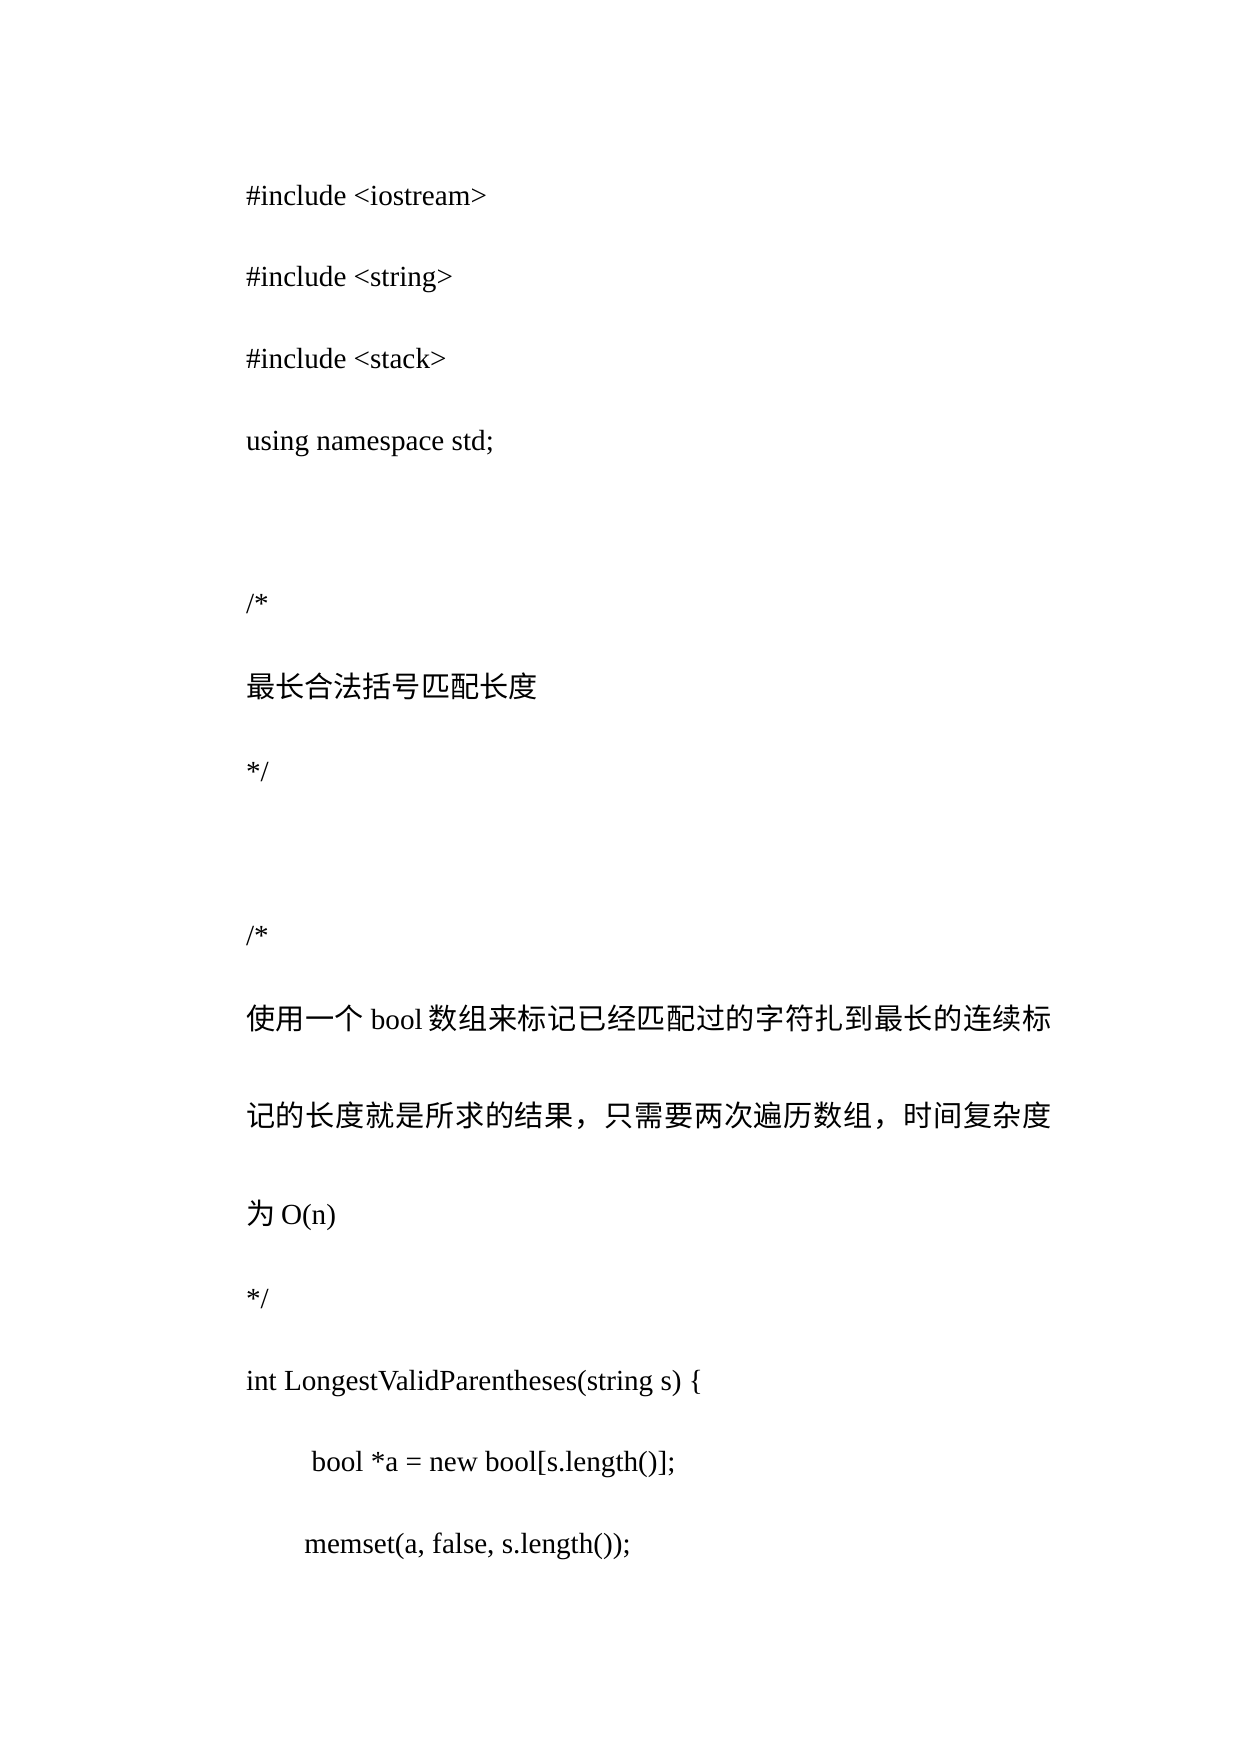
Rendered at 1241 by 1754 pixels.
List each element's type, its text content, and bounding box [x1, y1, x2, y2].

text #include <stack> [246, 326, 1053, 391]
text 使用一个bool数组来标记已经匹配过的字符扎到最长的连续标记的长度就是所求的结果，只需要两次遍历数组，时间复杂度为O(n) [246, 984, 1053, 1244]
text bool *a = new bool[s.length()]; [246, 1429, 1053, 1494]
text */ [246, 739, 1053, 804]
text #include <iostream> [246, 162, 1053, 227]
text int LongestValidParentheses(string s) { [246, 1347, 1053, 1412]
text /* [246, 902, 1053, 967]
text */ [246, 1265, 1053, 1330]
text using namespace std; [246, 407, 1053, 472]
text #include <string> [246, 244, 1053, 309]
text /* [246, 571, 1053, 636]
text 最长合法括号匹配长度 [246, 653, 1053, 718]
text memset(a, false, s.length()); [246, 1511, 1053, 1576]
